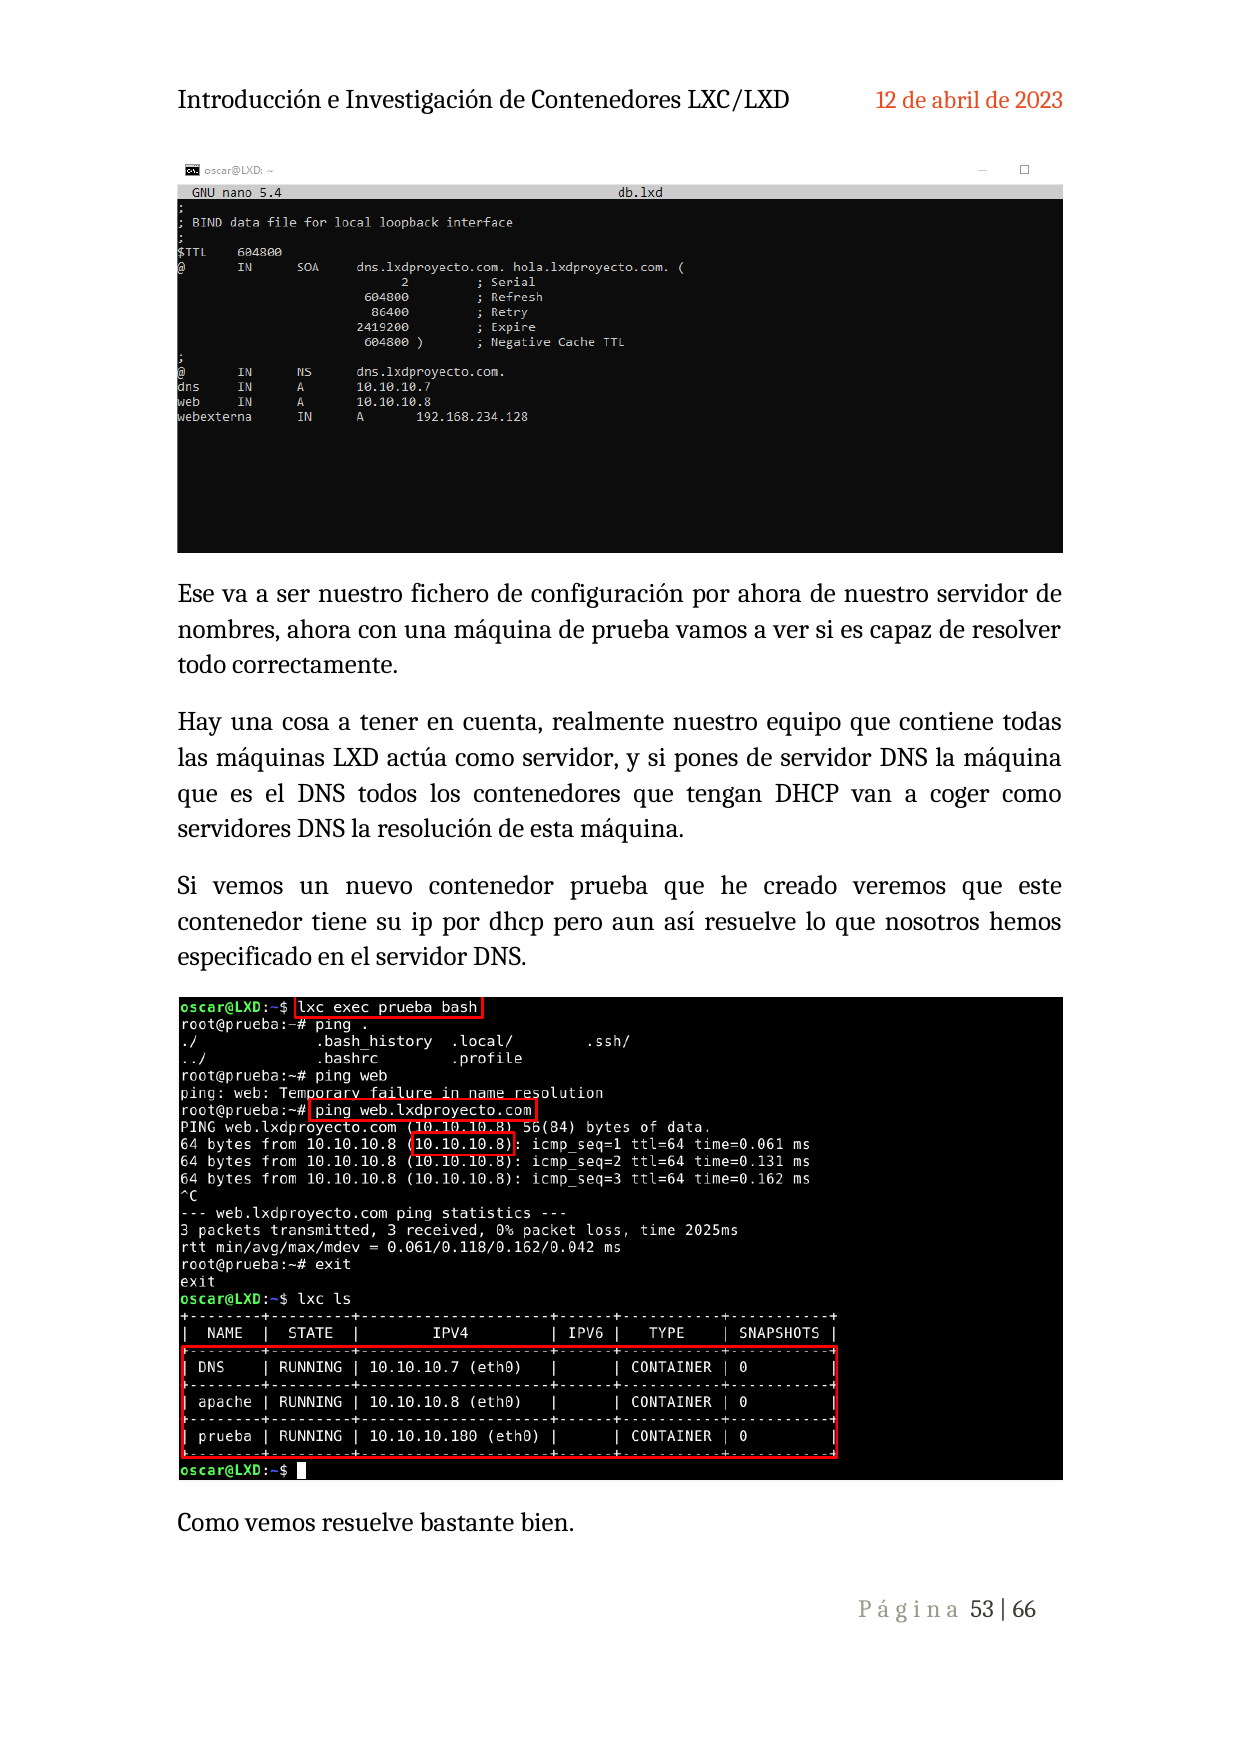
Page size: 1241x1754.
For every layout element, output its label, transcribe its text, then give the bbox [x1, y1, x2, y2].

text Ese va a ser nuestro fichero de configuración por ahora de nuestro servidor de nombres, ahora con una máquina de prueba vamos a ver si es capaz de resolver todo correctamente. [177, 578, 1063, 681]
text Si vemos un nuevo contenedor prueba que he creado veremos que este contenedor tiene su ip por dhcp pero aun así resuelve lo que nosotros hemos especificado en el servidor DNS. [177, 870, 1063, 972]
text Hay una cosa a tener en cuenta, realmente nuestro equipo que contiene todas las máquinas LXD actúa como servidor, y si pones de servidor DNS la máquina que es el DNS todos los contenedores que tengan DHCP van a coger como servidores DNS la resolución de esta máquina. [177, 706, 1063, 844]
picture [177, 156, 1063, 553]
text Como vemos resuelve bastante bien. [177, 1507, 1063, 1538]
picture [177, 997, 1063, 1482]
